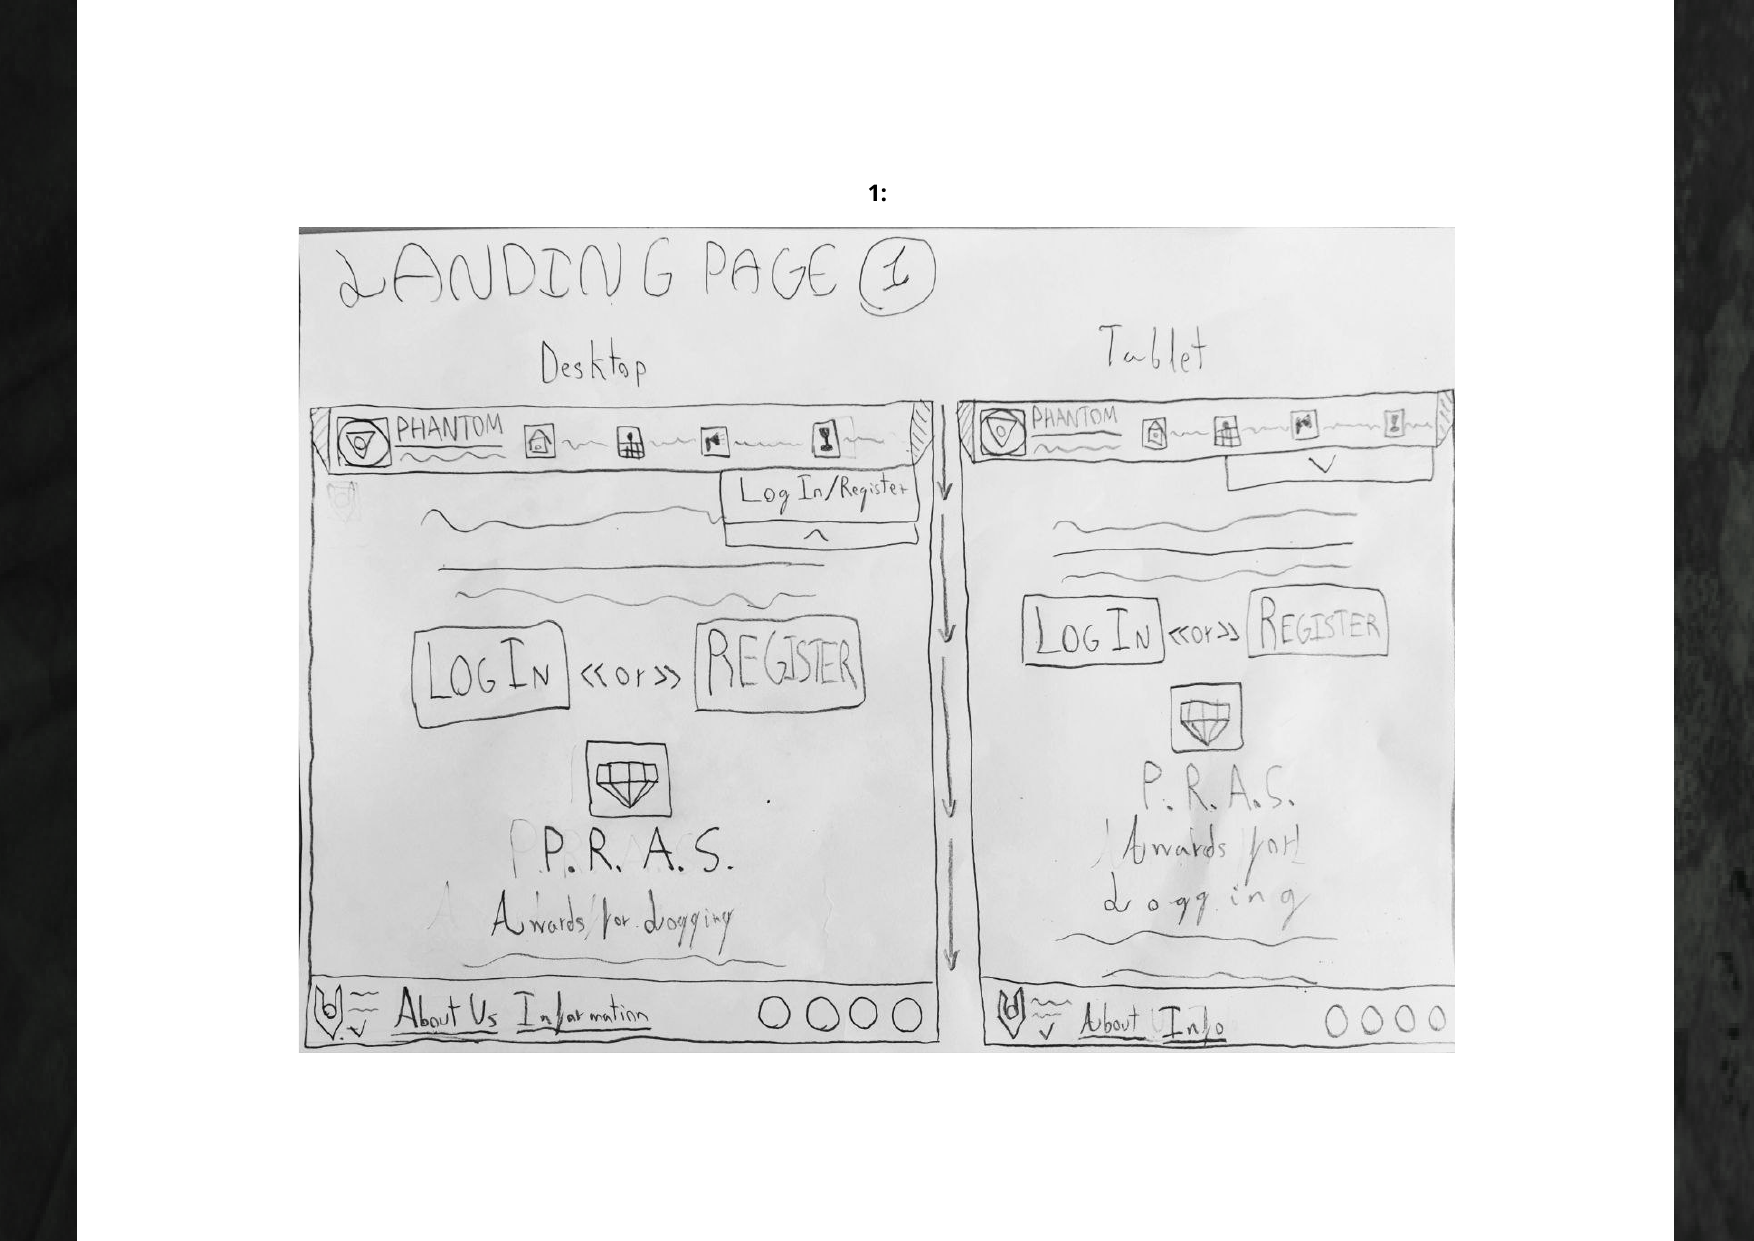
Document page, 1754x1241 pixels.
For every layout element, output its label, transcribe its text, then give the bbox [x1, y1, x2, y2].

picture [0, 0, 77, 1241]
picture [1674, 0, 1754, 1241]
picture [298, 227, 1455, 1053]
text 1: [148, 177, 1606, 208]
